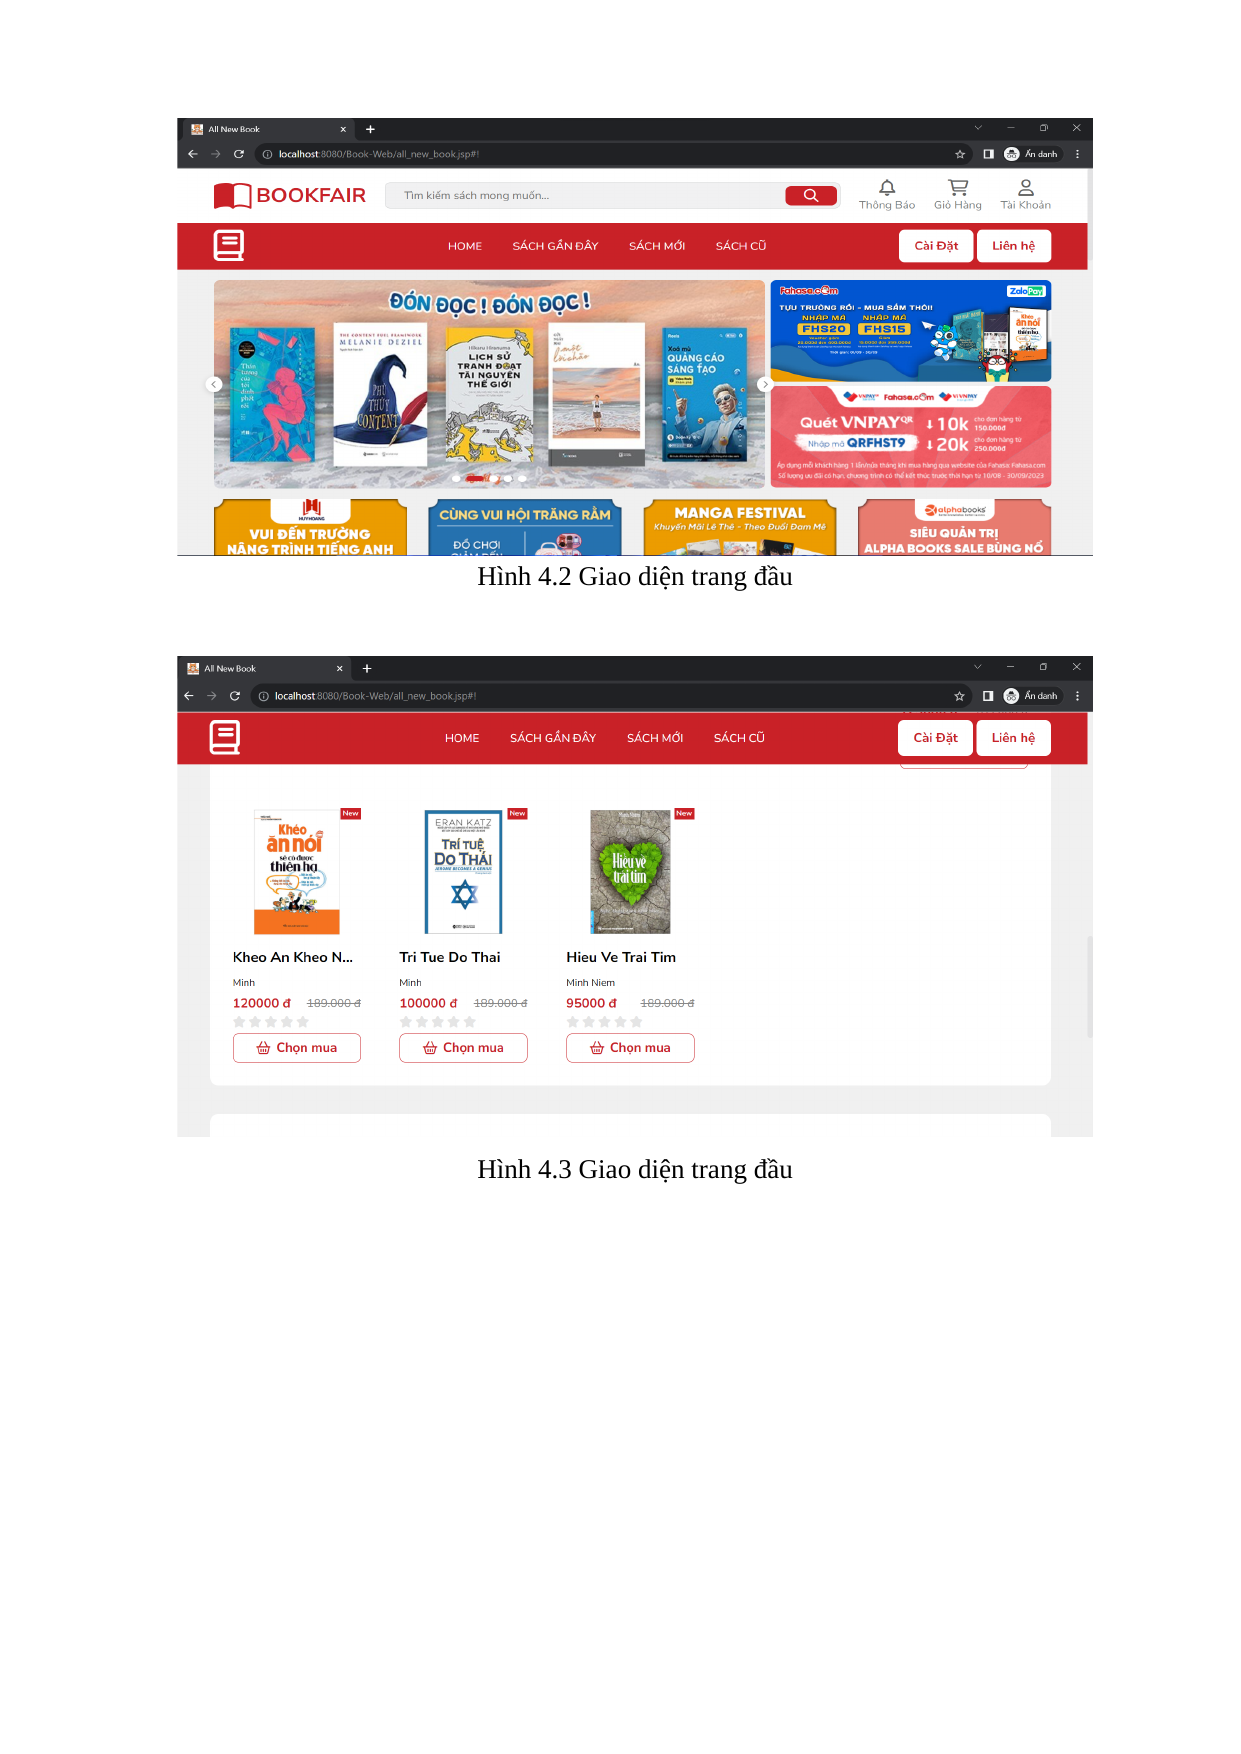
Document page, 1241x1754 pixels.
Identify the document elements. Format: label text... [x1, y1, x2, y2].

picture [177, 118, 1093, 556]
text Hình 4.2 Giao diện trang đầu [177, 556, 1092, 591]
picture [177, 656, 1093, 1137]
text Hình 4.3 Giao diện trang đầu [177, 1153, 1092, 1184]
